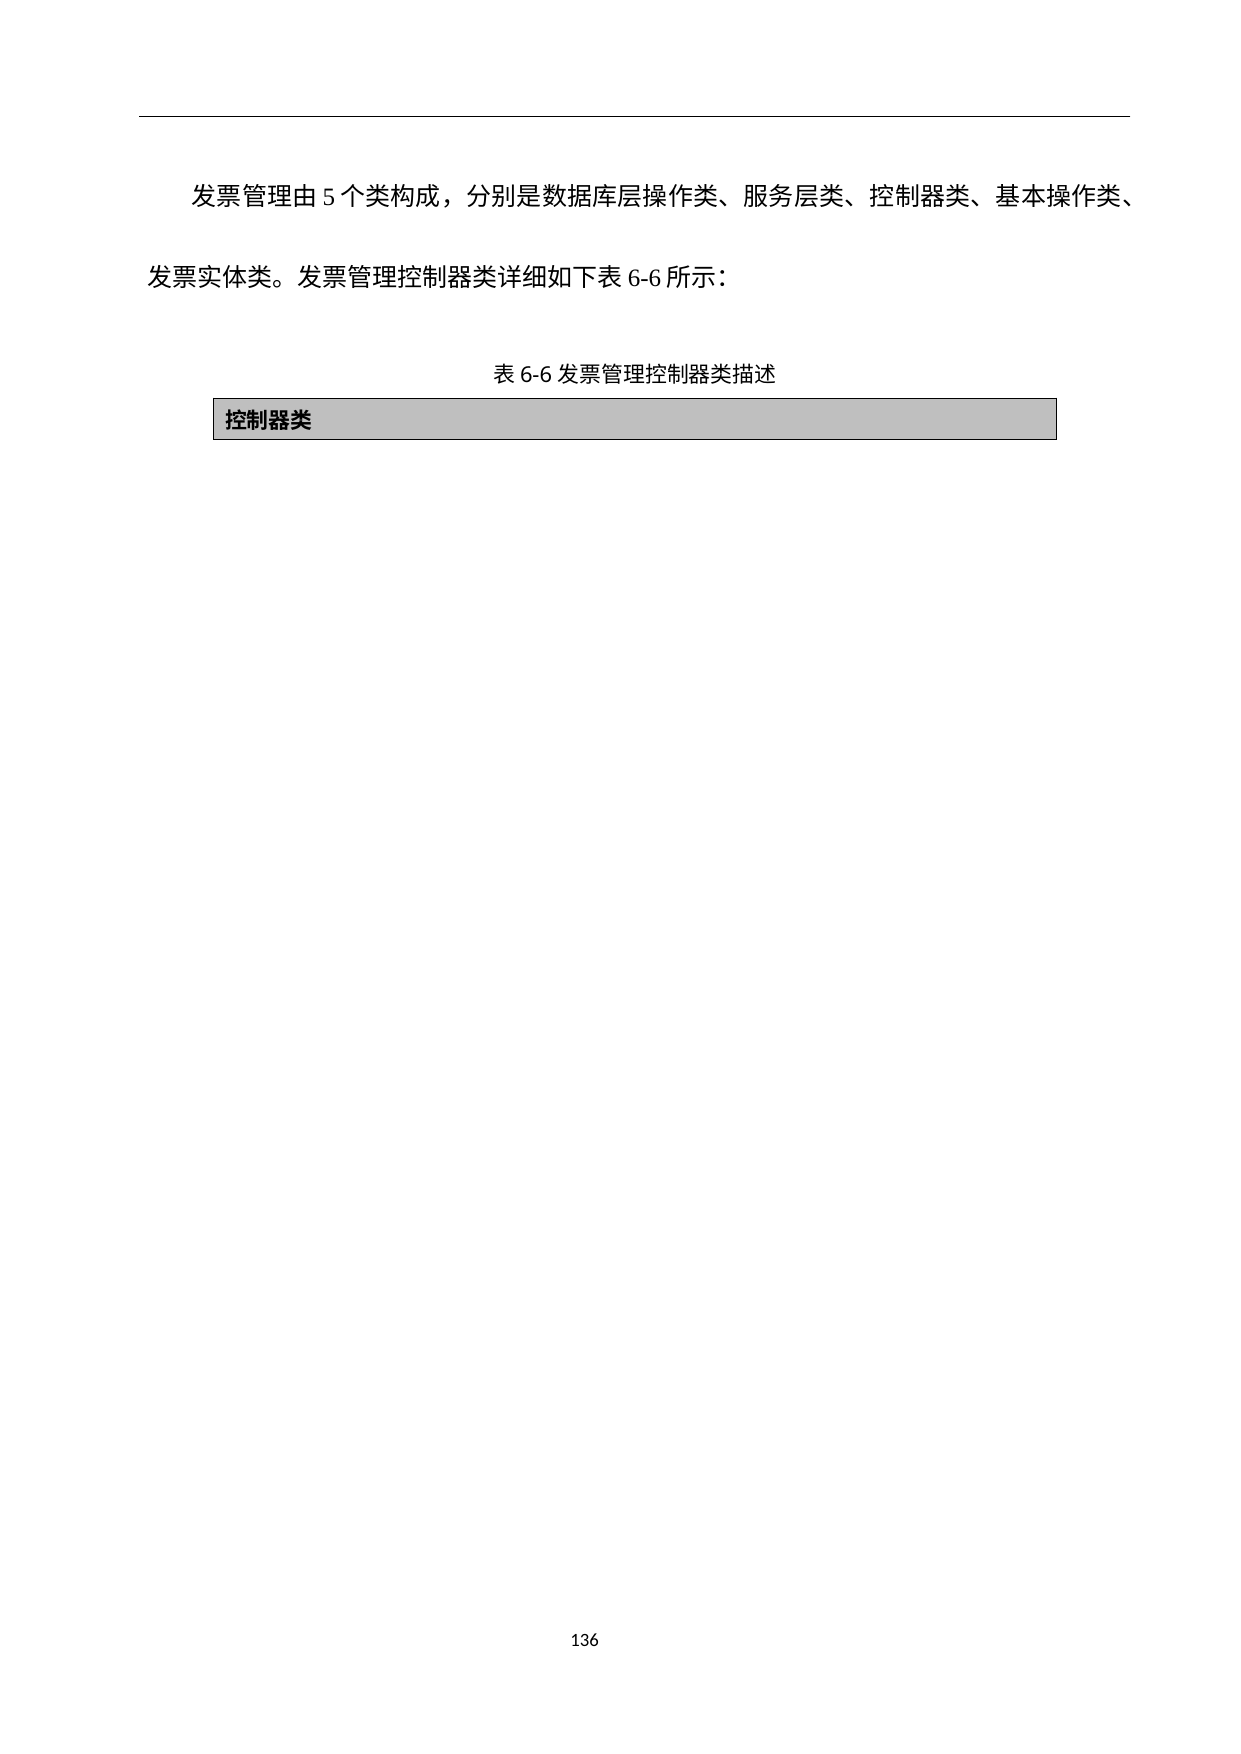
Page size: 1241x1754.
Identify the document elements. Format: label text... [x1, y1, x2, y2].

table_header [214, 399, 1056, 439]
text 表6-6 发票管理控制器类描述 [148, 357, 1122, 390]
text 发票管理由5个类构成，分别是数据库层操作类、服务层类、控制器类、基本操作类、发票实体类。发票管理控制器类详细如下表6-6所示： [148, 162, 1122, 308]
